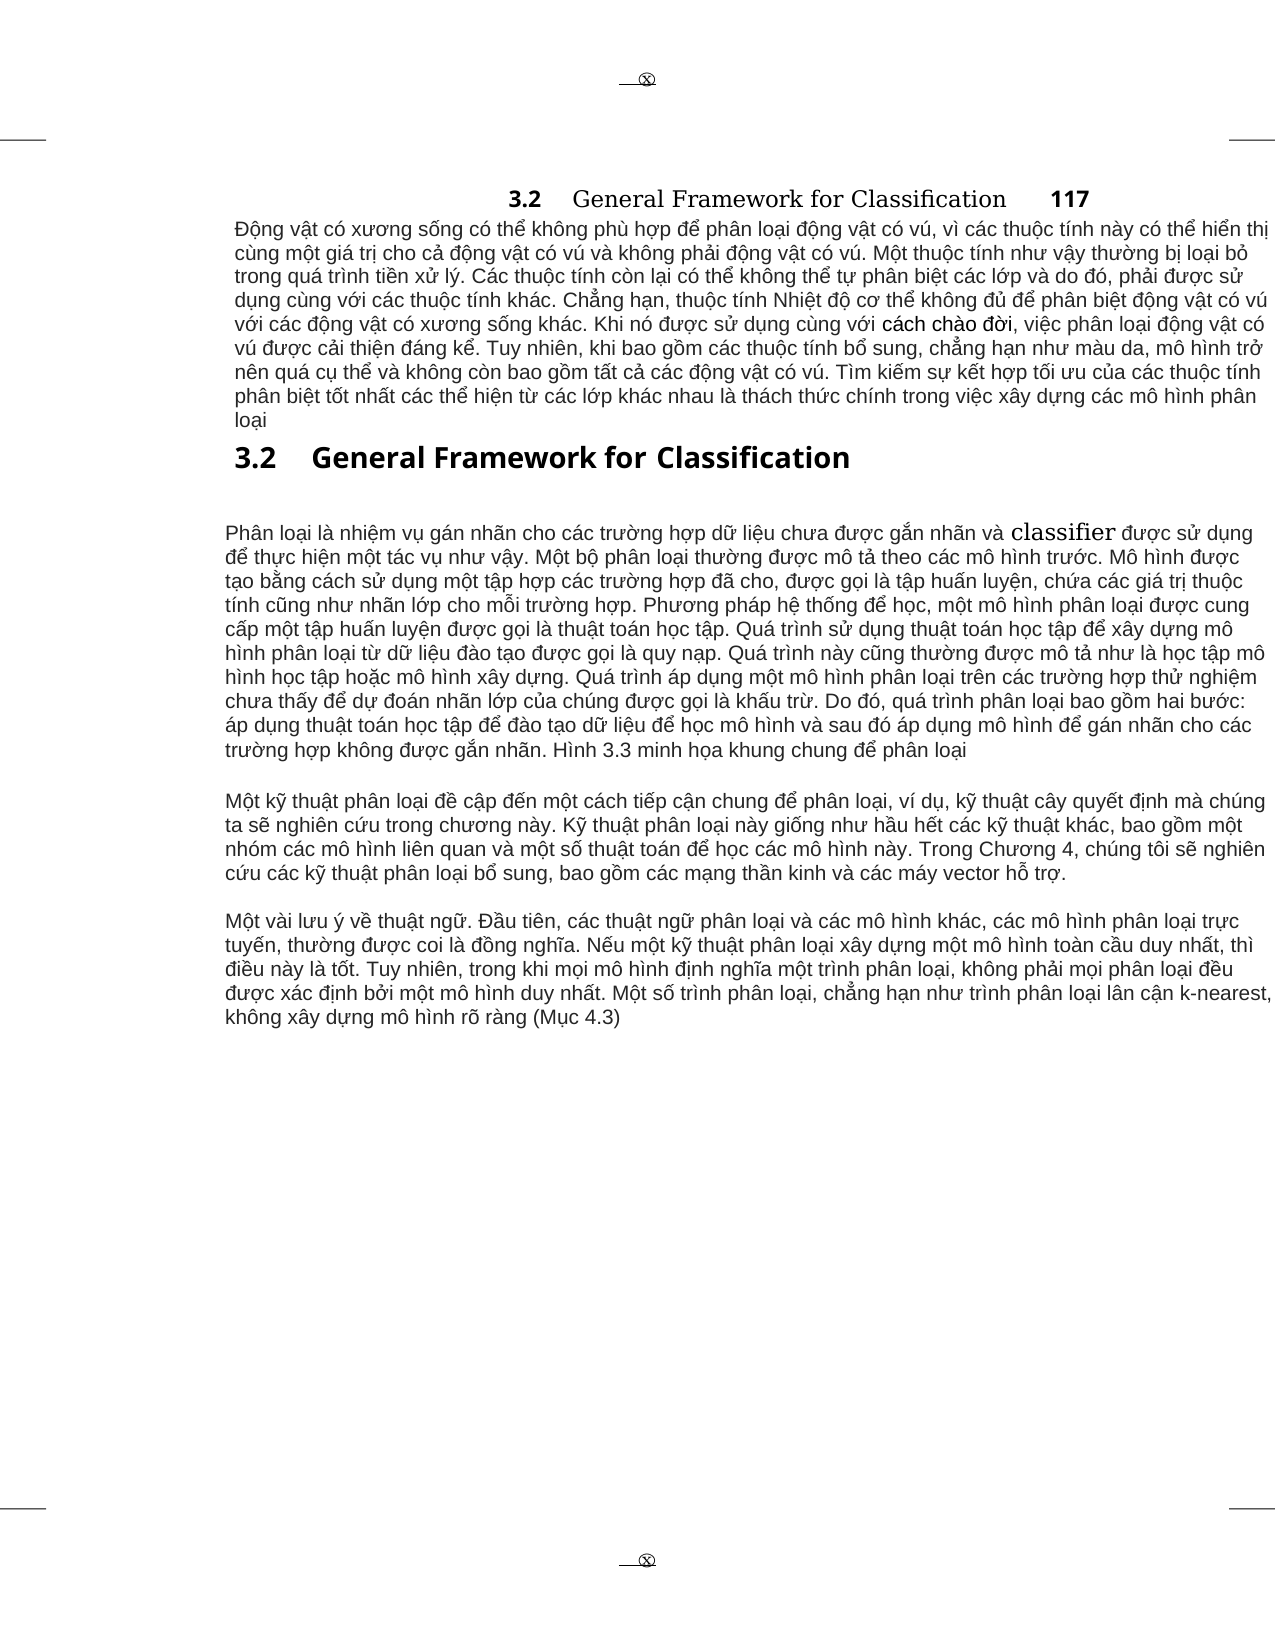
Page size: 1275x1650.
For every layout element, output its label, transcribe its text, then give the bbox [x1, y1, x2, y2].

text Một kỹ thuật phân loại đề cập đến một cách tiếp cận chung để phân loại, ví dụ, kỹ thuật cây quyết định mà chúng ta sẽ nghiên cứu trong chương này. Kỹ thuật phân loại này giống như hầu hết các kỹ thuật khác, bao gồm một nhóm các mô hình liên quan và một số thuật toán để học các mô hình này. Trong Chương 4, chúng tôi sẽ nghiên cứu các kỹ thuật phân loại bổ sung, bao gồm các mạng thần kinh và các máy vector hỗ trợ. [225, 789, 1275, 885]
list General Framework for Classiﬁcation 117 [508, 173, 1275, 216]
text Động vật có xương sống có thể không phù hợp để phân loại động vật có vú, vì các thuộc tính này có thể hiển thị cùng một giá trị cho cả động vật có vú và không phải động vật có vú. Một thuộc tính như vậy thường bị loại bỏ trong quá trình tiền xử lý. Các thuộc tính còn lại có thể không thể tự phân biệt các lớp và do đó, phải được sử dụng cùng với các thuộc tính khác. Chẳng hạn, thuộc tính Nhiệt độ cơ thể không đủ để phân biệt động vật có vú với các động vật có xương sống khác. Khi nó được sử dụng cùng với cách chào đời, việc phân loại động vật có vú được cải thiện đáng kể. Tuy nhiên, khi bao gồm các thuộc tính bổ sung, chẳng hạn như màu da, mô hình trở nên quá cụ thể và không còn bao gồm tất cả các động vật có vú. Tìm kiếm sự kết hợp tối ưu của các thuộc tính phân biệt tốt nhất các thể hiện từ các lớp khác nhau là thách thức chính trong việc xây dựng các mô hình phân loại [234, 216, 1275, 432]
text Một vài lưu ý về thuật ngữ. Đầu tiên, các thuật ngữ phân loại và các mô hình khác, các mô hình phân loại trực tuyến, thường được coi là đồng nghĩa. Nếu một kỹ thuật phân loại xây dựng một mô hình toàn cầu duy nhất, thì điều này là tốt. Tuy nhiên, trong khi mọi mô hình định nghĩa một trình phân loại, không phải mọi phân loại đều được xác định bởi một mô hình duy nhất. Một số trình phân loại, chẳng hạn như trình phân loại lân cận k-nearest, không xây dựng mô hình rõ ràng (Mục 4.3) [225, 909, 1275, 1029]
subtitle General Framework for Classiﬁcation [234, 451, 1275, 473]
text Phân loại là nhiệm vụ gán nhãn cho các trường hợp dữ liệu chưa được gắn nhãn và classifier được sử dụng để thực hiện một tác vụ như vậy. Một bộ phân loại thường được mô tả theo các mô hình trước. Mô hình được tạo bằng cách sử dụng một tập hợp các trường hợp đã cho, được gọi là tập huấn luyện, chứa các giá trị thuộc tính cũng như nhãn lớp cho mỗi trường hợp. Phương pháp hệ thống để học, một mô hình phân loại được cung cấp một tập huấn luyện được gọi là thuật toán học tập. Quá trình sử dụng thuật toán học tập để xây dựng mô hình phân loại từ dữ liệu đào tạo được gọi là quy nạp. Quá trình này cũng thường được mô tả như là học tập mô hình học tập hoặc mô hình xây dựng. Quá trình áp dụng một mô hình phân loại trên các trường hợp thử nghiệm chưa thấy để dự đoán nhãn lớp của chúng được gọi là khấu trừ. Do đó, quá trình phân loại bao gồm hai bước: áp dụng thuật toán học tập để đào tạo dữ liệu để học mô hình và sau đó áp dụng mô hình để gán nhãn cho các trường hợp không được gắn nhãn. Hình 3.3 minh họa khung chung để phân loại [225, 517, 1275, 762]
